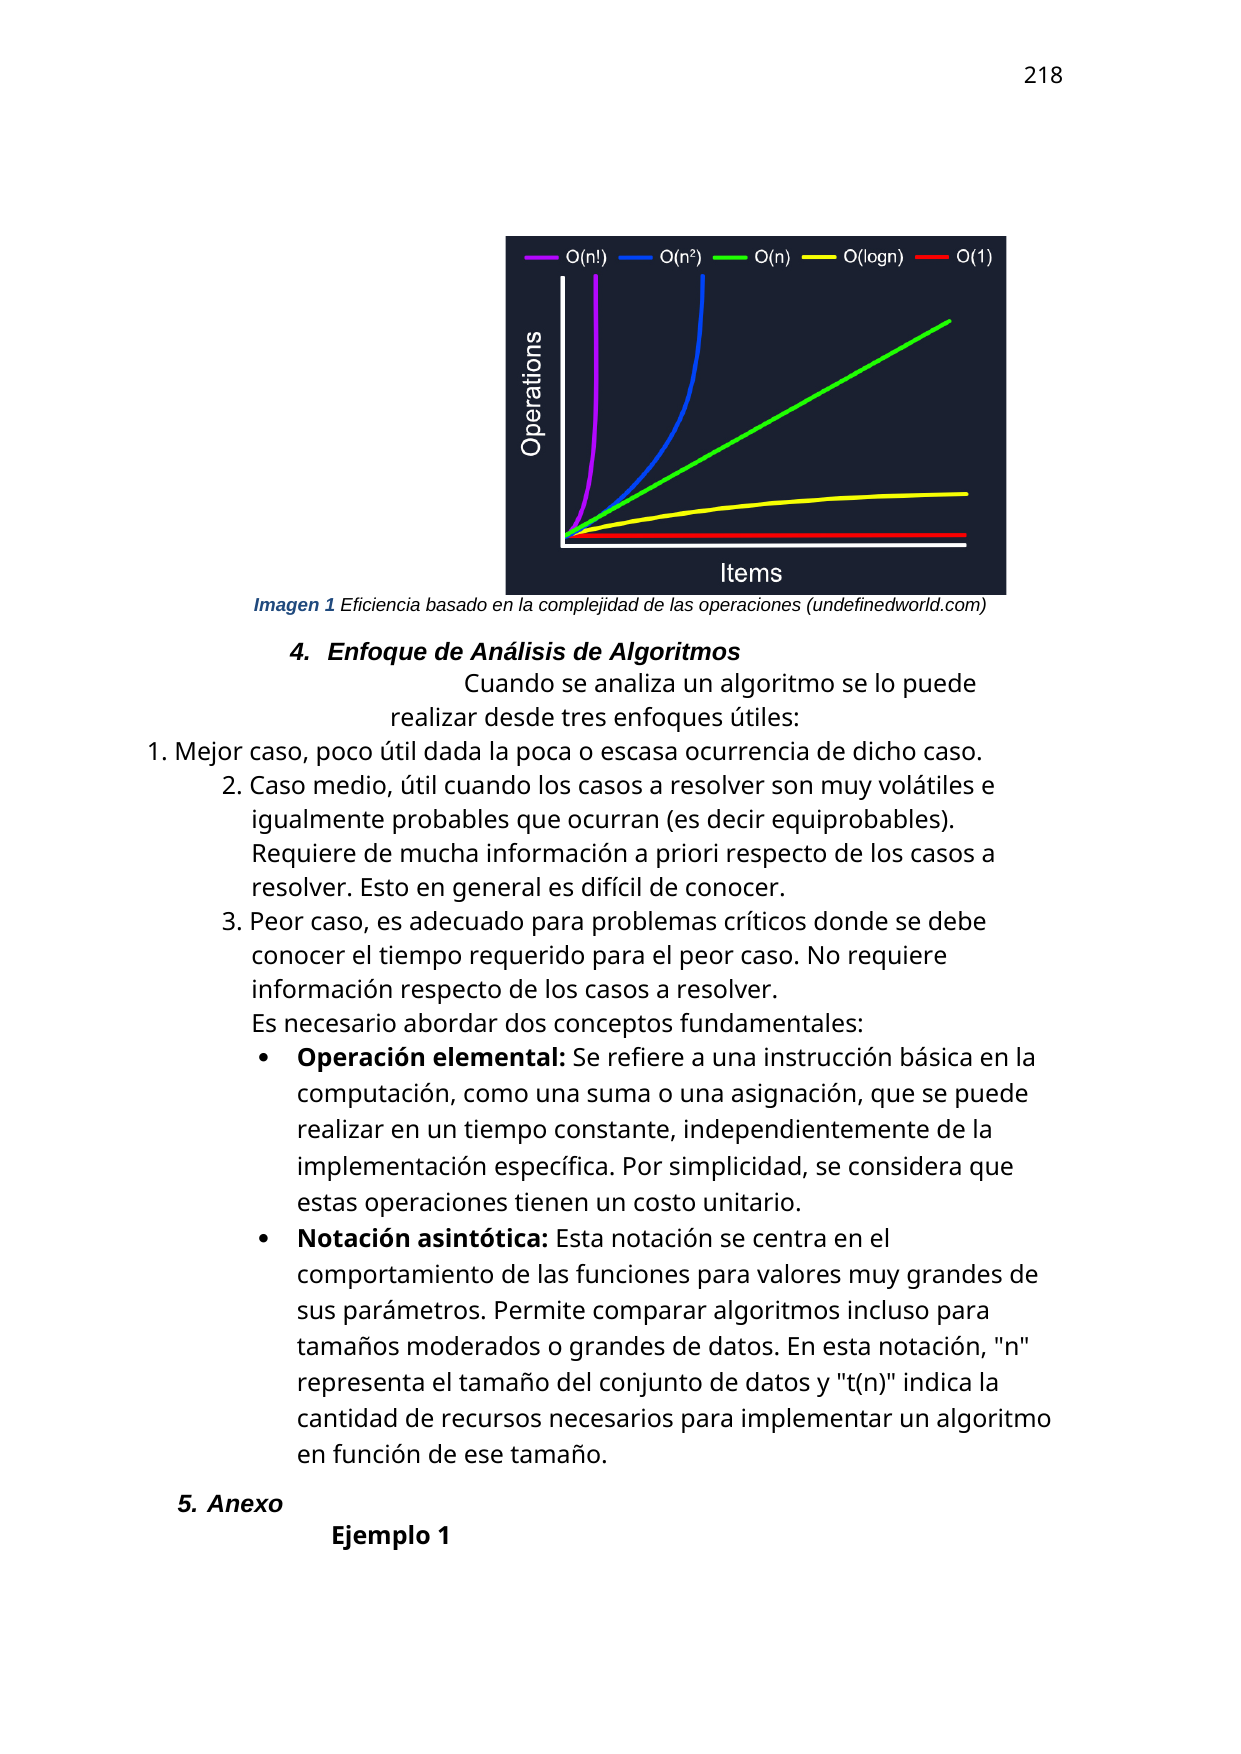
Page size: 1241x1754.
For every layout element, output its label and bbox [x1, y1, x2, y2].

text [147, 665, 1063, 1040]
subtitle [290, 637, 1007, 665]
picture [505, 236, 1007, 595]
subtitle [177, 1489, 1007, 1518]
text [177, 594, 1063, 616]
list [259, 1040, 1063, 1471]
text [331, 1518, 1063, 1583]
